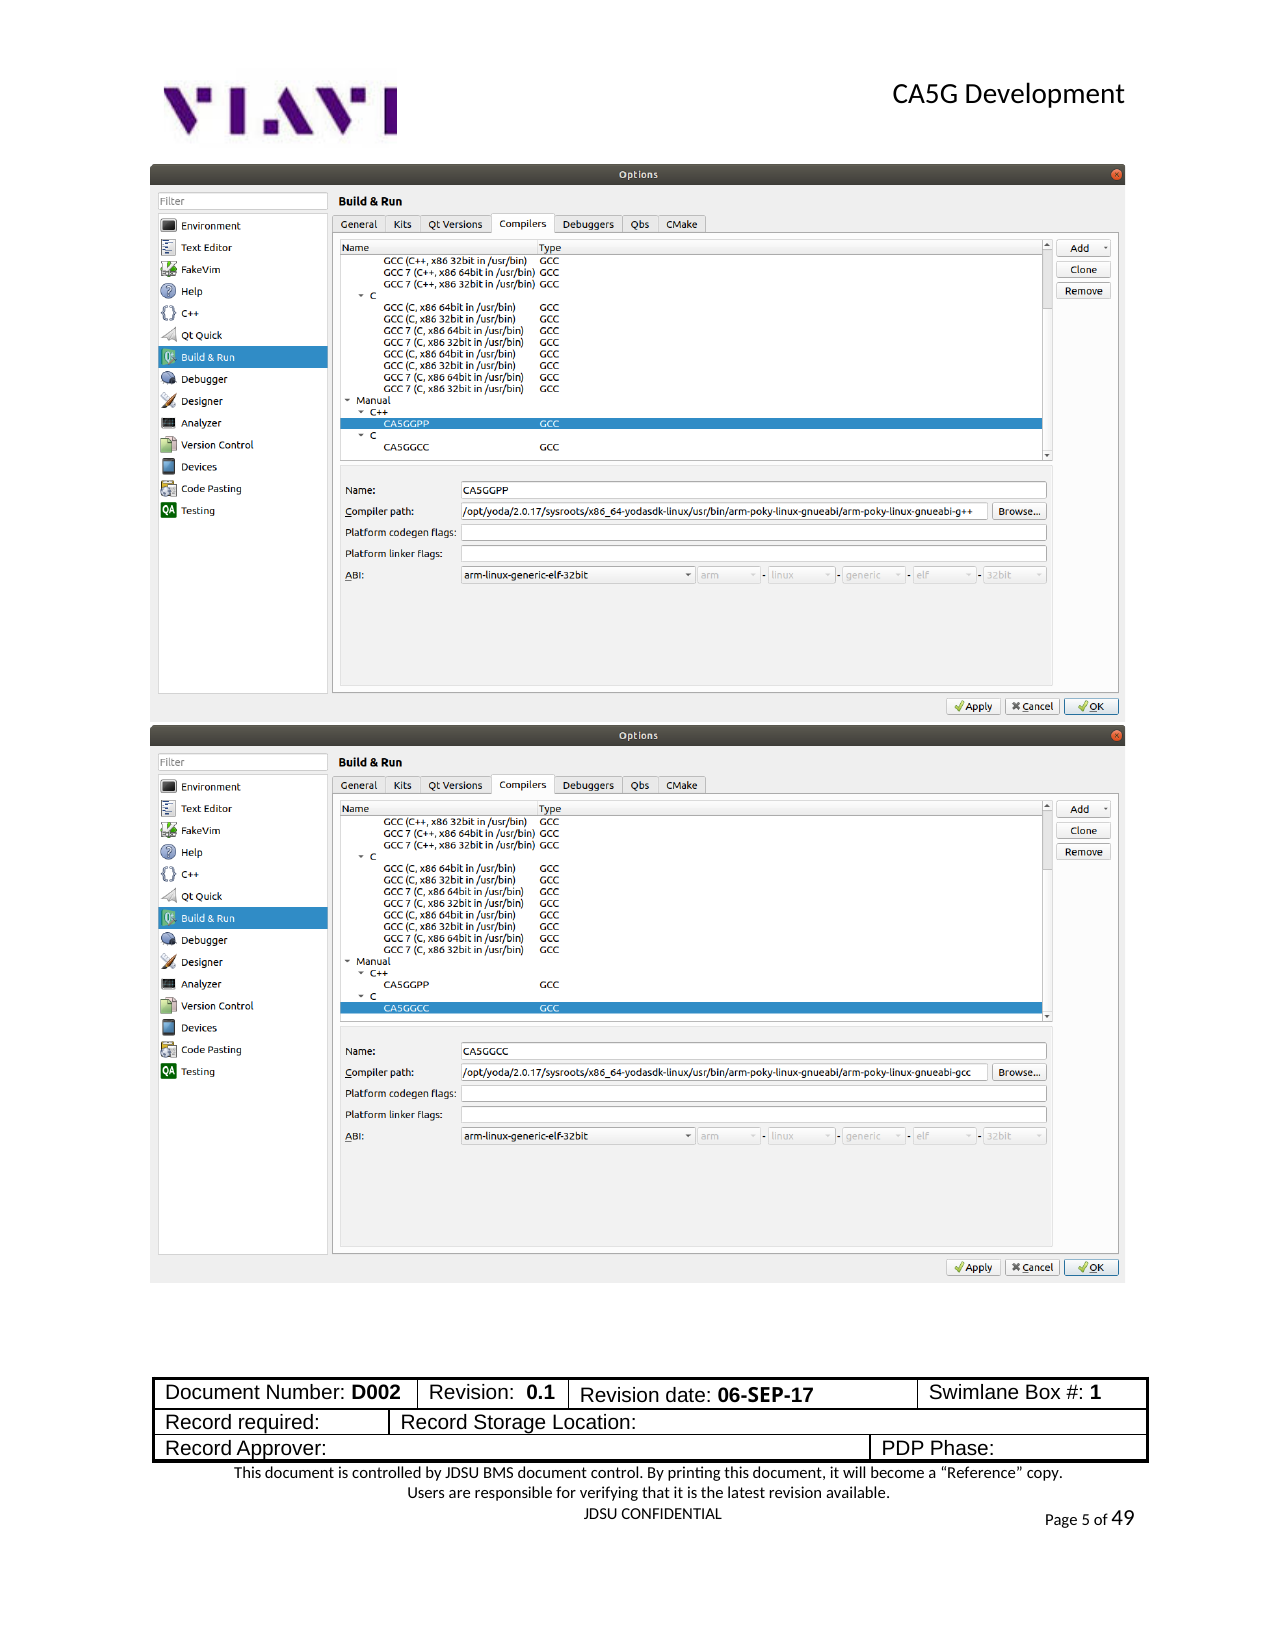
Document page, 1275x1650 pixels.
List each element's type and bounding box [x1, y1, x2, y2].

picture [150, 725, 1125, 1283]
picture [162, 68, 397, 146]
picture [150, 164, 1125, 722]
